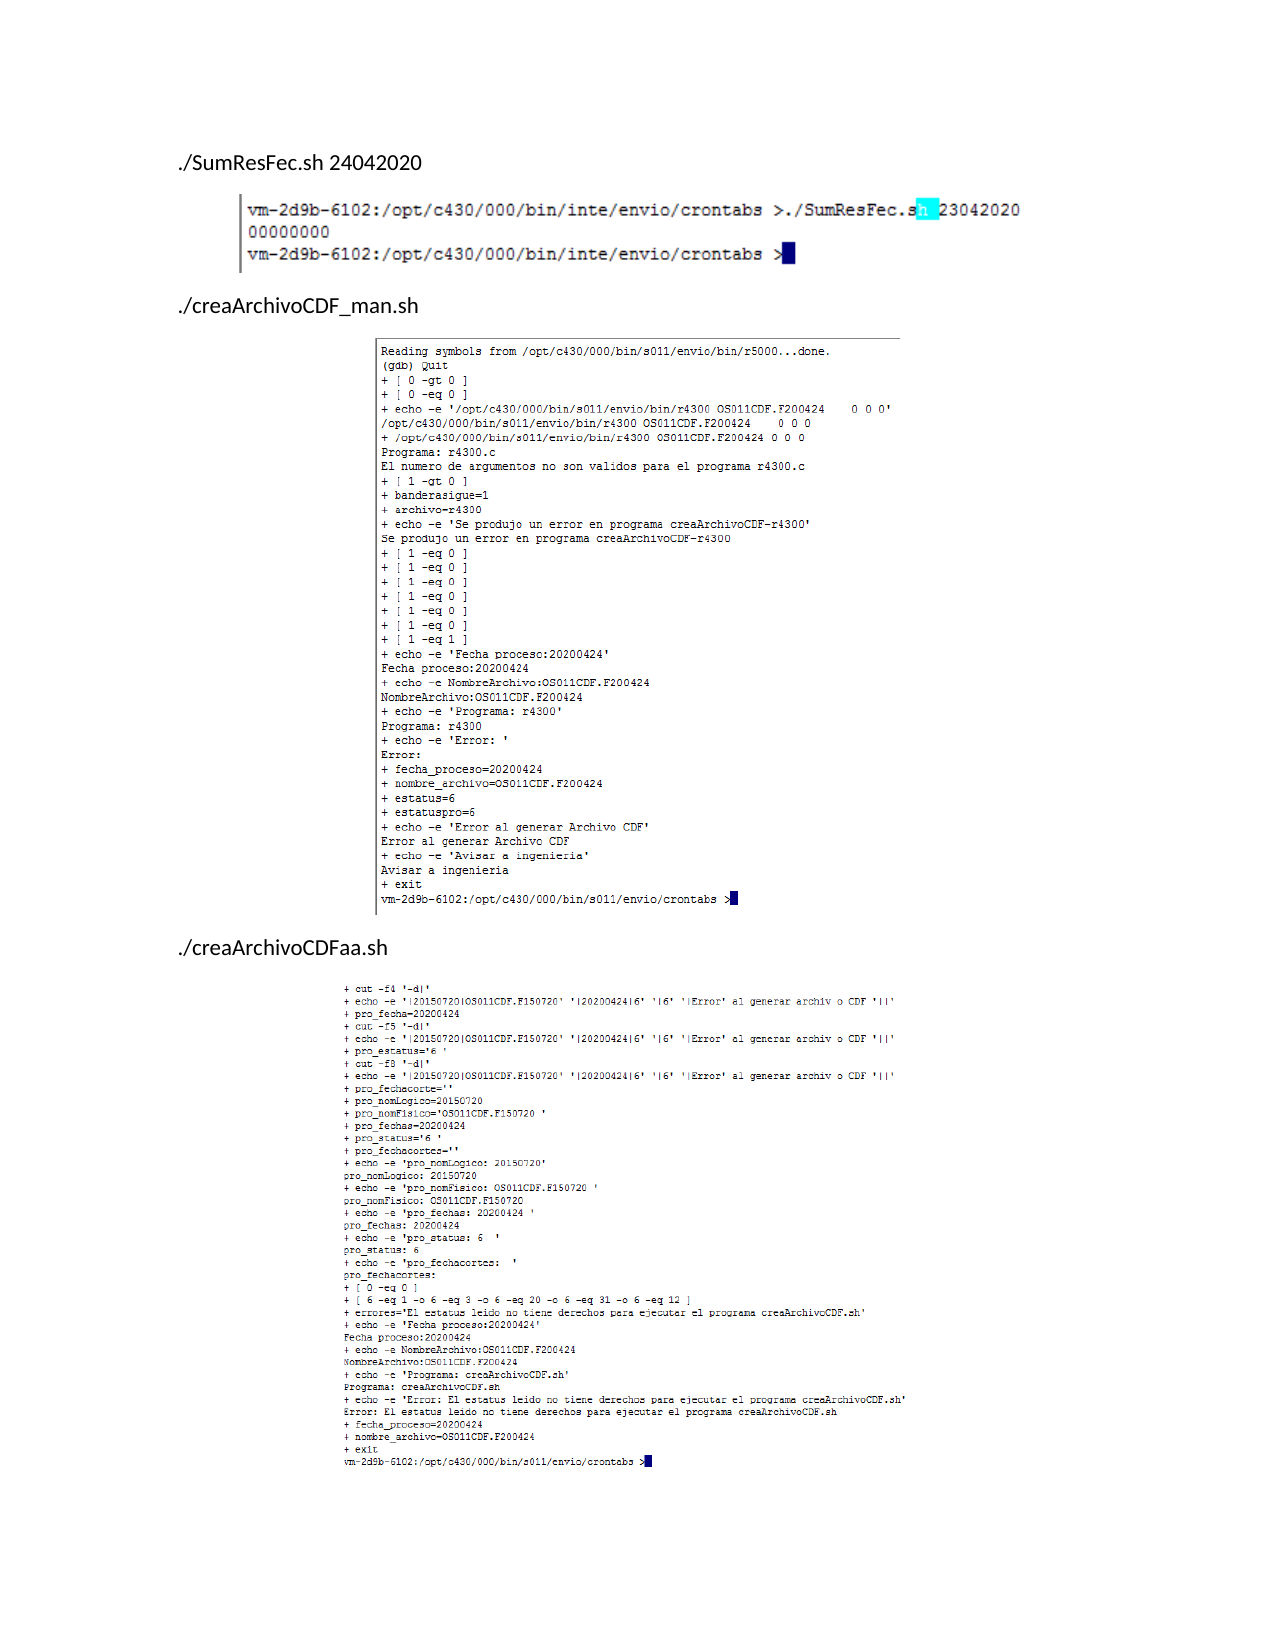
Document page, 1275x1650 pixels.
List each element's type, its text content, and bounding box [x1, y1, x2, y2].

text ./creaArchivoCDF_man.sh [177, 291, 1098, 319]
text ./creaArchivoCDFaa.sh [177, 933, 1098, 961]
picture [344, 980, 931, 1480]
text ./SumResFec.sh 24042020 [177, 148, 1098, 176]
picture [375, 338, 901, 915]
picture [239, 194, 1036, 273]
